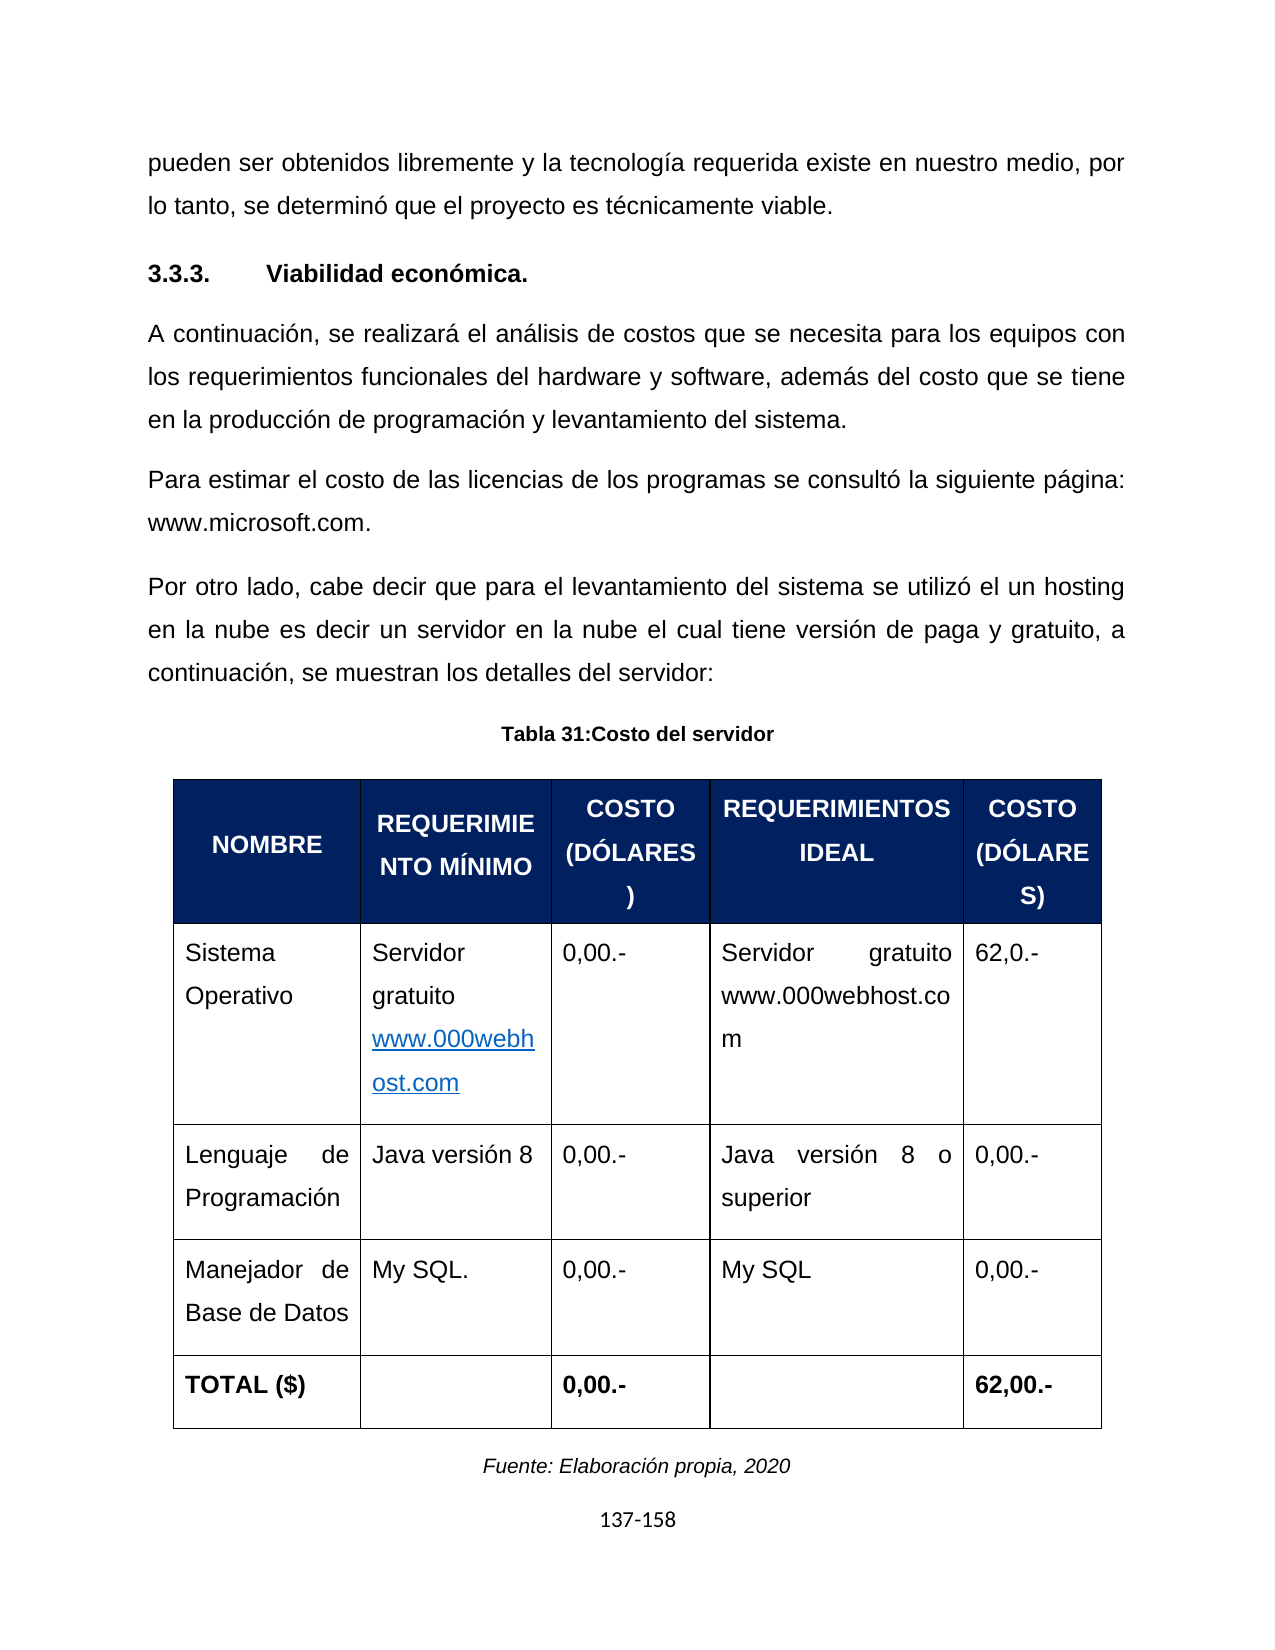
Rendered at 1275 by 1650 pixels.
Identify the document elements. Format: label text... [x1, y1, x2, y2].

table_cell [711, 1356, 963, 1428]
table_header COSTO (DÓLARES) [552, 780, 709, 923]
subtitle Viabilidad económica. [148, 259, 1127, 288]
table_cell 0,00.- [552, 1240, 709, 1354]
table_header REQUERIMIENTOS IDEAL [711, 780, 963, 923]
table_cell TOTAL ($) [174, 1356, 360, 1428]
table_cell 0,00.- [964, 1240, 1101, 1354]
table_cell Servidor gratuito www.000webhost.com [711, 924, 963, 1124]
table_cell [361, 1356, 551, 1428]
text Fuente: Elaboración propia, 2020 [148, 1454, 1127, 1478]
table_cell 0,00.- [552, 924, 709, 1124]
table_cell Java versión 8 [361, 1125, 551, 1239]
table_cell 62,00.- [964, 1356, 1101, 1428]
table_cell 0,00.- [552, 1125, 709, 1239]
text Tabla 31:Costo del servidor [148, 722, 1127, 746]
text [148, 148, 1127, 219]
table_cell Sistema Operativo [174, 924, 360, 1124]
table_header COSTO (DÓLARES) [964, 780, 1101, 923]
text Por otro lado, cabe decir que para el levantamiento del sistema se utilizó el un hosting en la nube es decir un servidor en la nube el cual tiene versión de paga y gratuito, a continuación, se muestran los detalles del servidor: [148, 572, 1127, 687]
text A continuación, se realizará el análisis de costos que se necesita para los equipos con los requerimientos funcionales del hardware y software, además del costo que se tiene en la producción de programación y levantamiento del sistema. [148, 319, 1127, 434]
table_cell My SQL [711, 1240, 963, 1354]
table_cell Servidor gratuito www.000webhost.com [361, 924, 551, 1124]
table_cell Lenguaje de Programación [174, 1125, 360, 1239]
table_header REQUERIMIENTO MÍNIMO [361, 780, 551, 923]
table_cell 0,00.- [964, 1125, 1101, 1239]
table_cell 62,0.- [964, 924, 1101, 1124]
table_cell 0,00.- [552, 1356, 709, 1428]
table_cell My SQL. [361, 1240, 551, 1354]
table_cell Manejador de Base de Datos [174, 1240, 360, 1354]
table_header NOMBRE [174, 780, 360, 923]
table_cell Java versión 8 o superior [711, 1125, 963, 1239]
text Para estimar el costo de las licencias de los programas se consultó la siguiente página: www.microsoft.com. [148, 465, 1127, 537]
